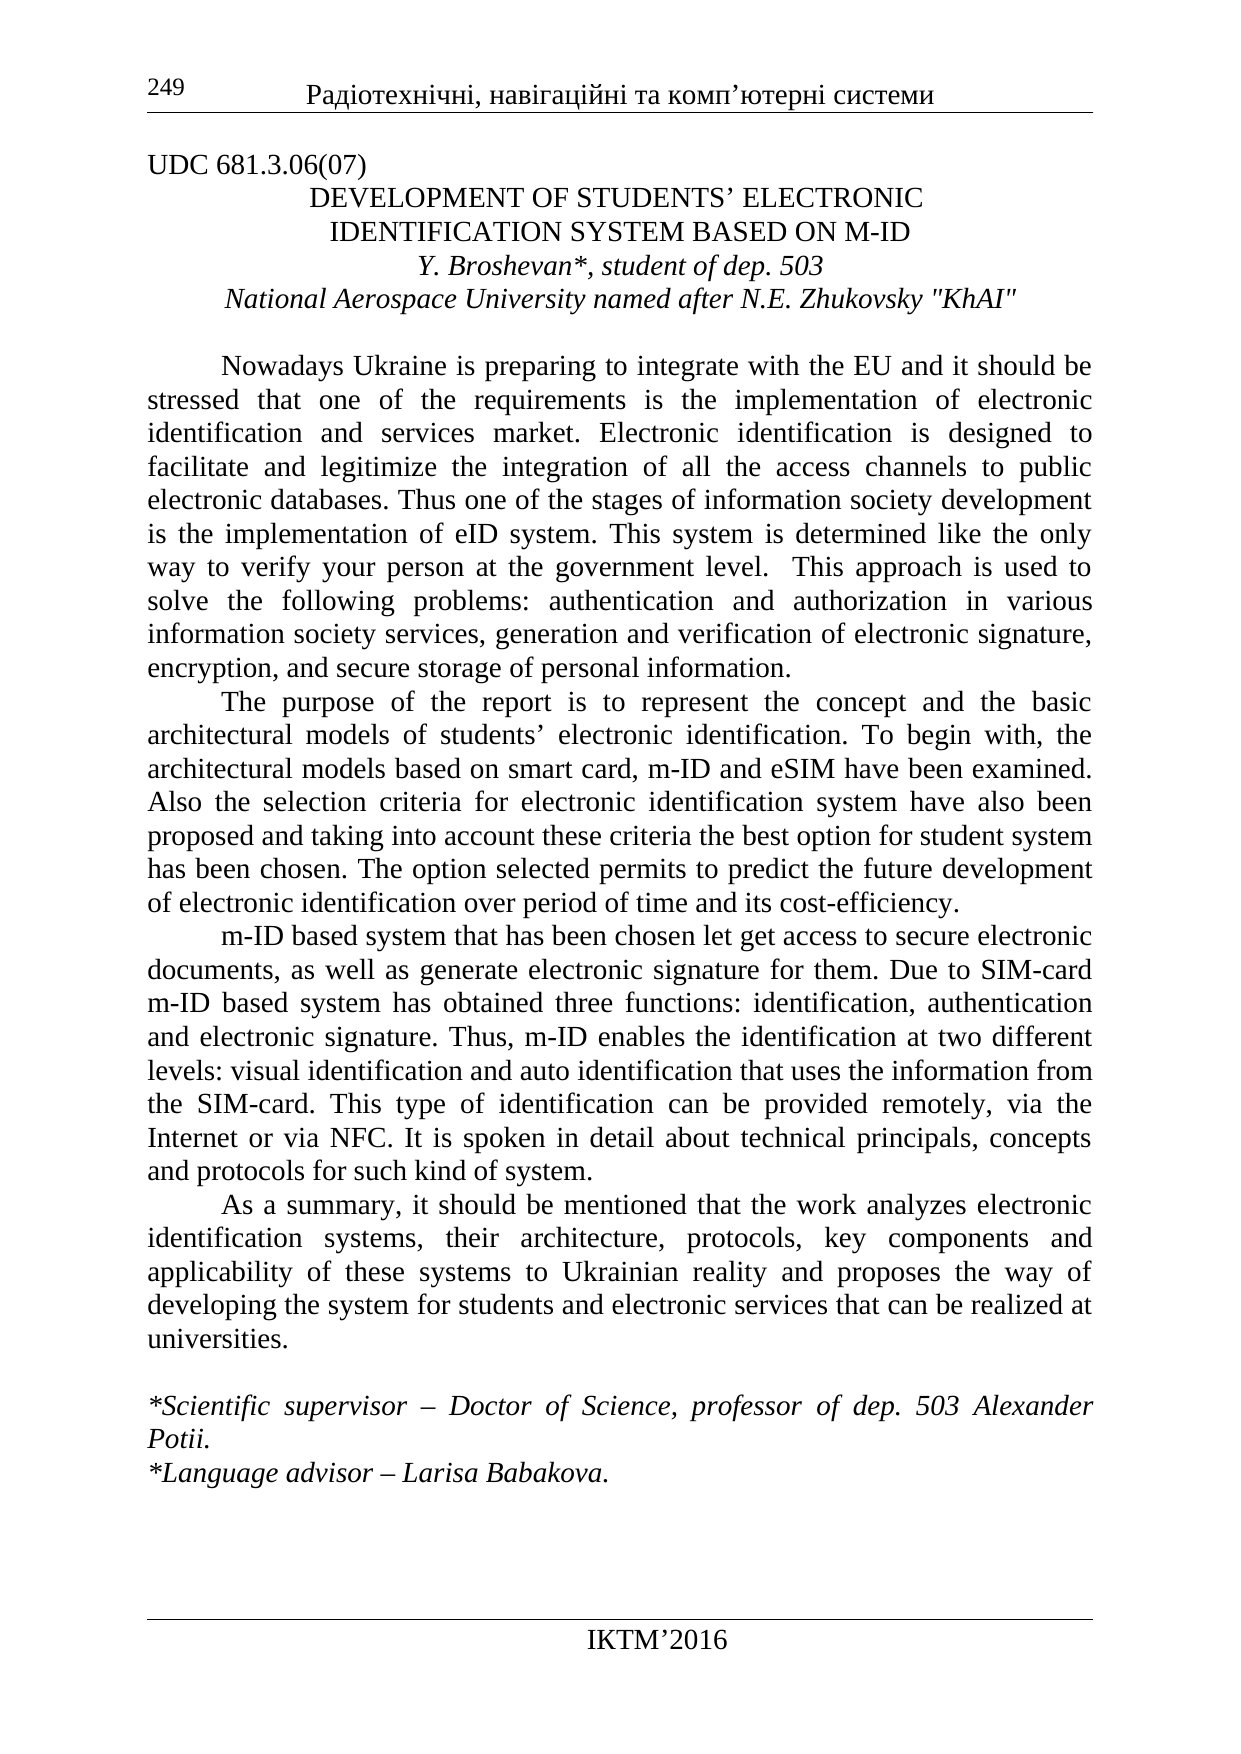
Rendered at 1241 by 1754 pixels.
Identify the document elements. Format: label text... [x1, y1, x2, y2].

text UDC 681.3.06(07) [147, 147, 1093, 181]
text Y. Broshevan*, student of dep. 503 [147, 248, 1093, 281]
text Nowadays Ukraine is preparing to integrate with the EU and it should be stressed that one of the requirements is the implementation of electronic identification and services market. Electronic identification is designed to facilitate and legitimize the integration of all the access channels to public electronic databases. Thus one of the stages of information society development is the implementation of eID system. This system is determined like the only way to verify your person at the government level. This approach is used to solve the following problems: authentication and authorization in various information society services, generation and verification of electronic signature, encryption, and secure storage of personal information. [147, 348, 1093, 684]
text *Language advisor – Larisa Babakova. [147, 1455, 1093, 1489]
text As a summary, it should be mentioned that the work analyzes electronic identification systems, their architecture, protocols, key components and applicability of these systems to Ukrainian reality and proposes the way of developing the system for students and electronic services that can be realized at universities. [147, 1187, 1093, 1354]
text *Scientific supervisor – Doctor of Science, professor of dep. 503 Alexander Potii. [147, 1388, 1093, 1455]
text m-ID based system that has been chosen let get access to secure electronic documents, as well as generate electronic signature for them. Due to SIM-card m-ID based system has obtained three functions: identification, authentication and electronic signature. Thus, m-ID enables the identification at two different levels: visual identification and auto identification that uses the information from the SIM-card. This type of identification can be provided remotely, via the Internet or via NFC. It is spoken in detail about technical principals, concepts and protocols for such kind of system. [147, 918, 1093, 1187]
text National Aerospace University named after N.E. Zhukovsky "KhAI" [147, 281, 1093, 315]
text The purpose of the report is to represent the concept and the basic architectural models of students’ electronic identification. To begin with, the architectural models based on smart card, m-ID and eSIM have been examined. Also the selection criteria for electronic identification system have also been proposed and taking into account these criteria the best option for student system has been chosen. The option selected permits to predict the future development of electronic identification over period of time and its cost-efficiency. [147, 684, 1093, 918]
text DEVELOPMENT OF STUDENTS’ ELECTRONIC IDENTIFICATION SYSTEM BASED ON M-ID [147, 181, 1093, 248]
